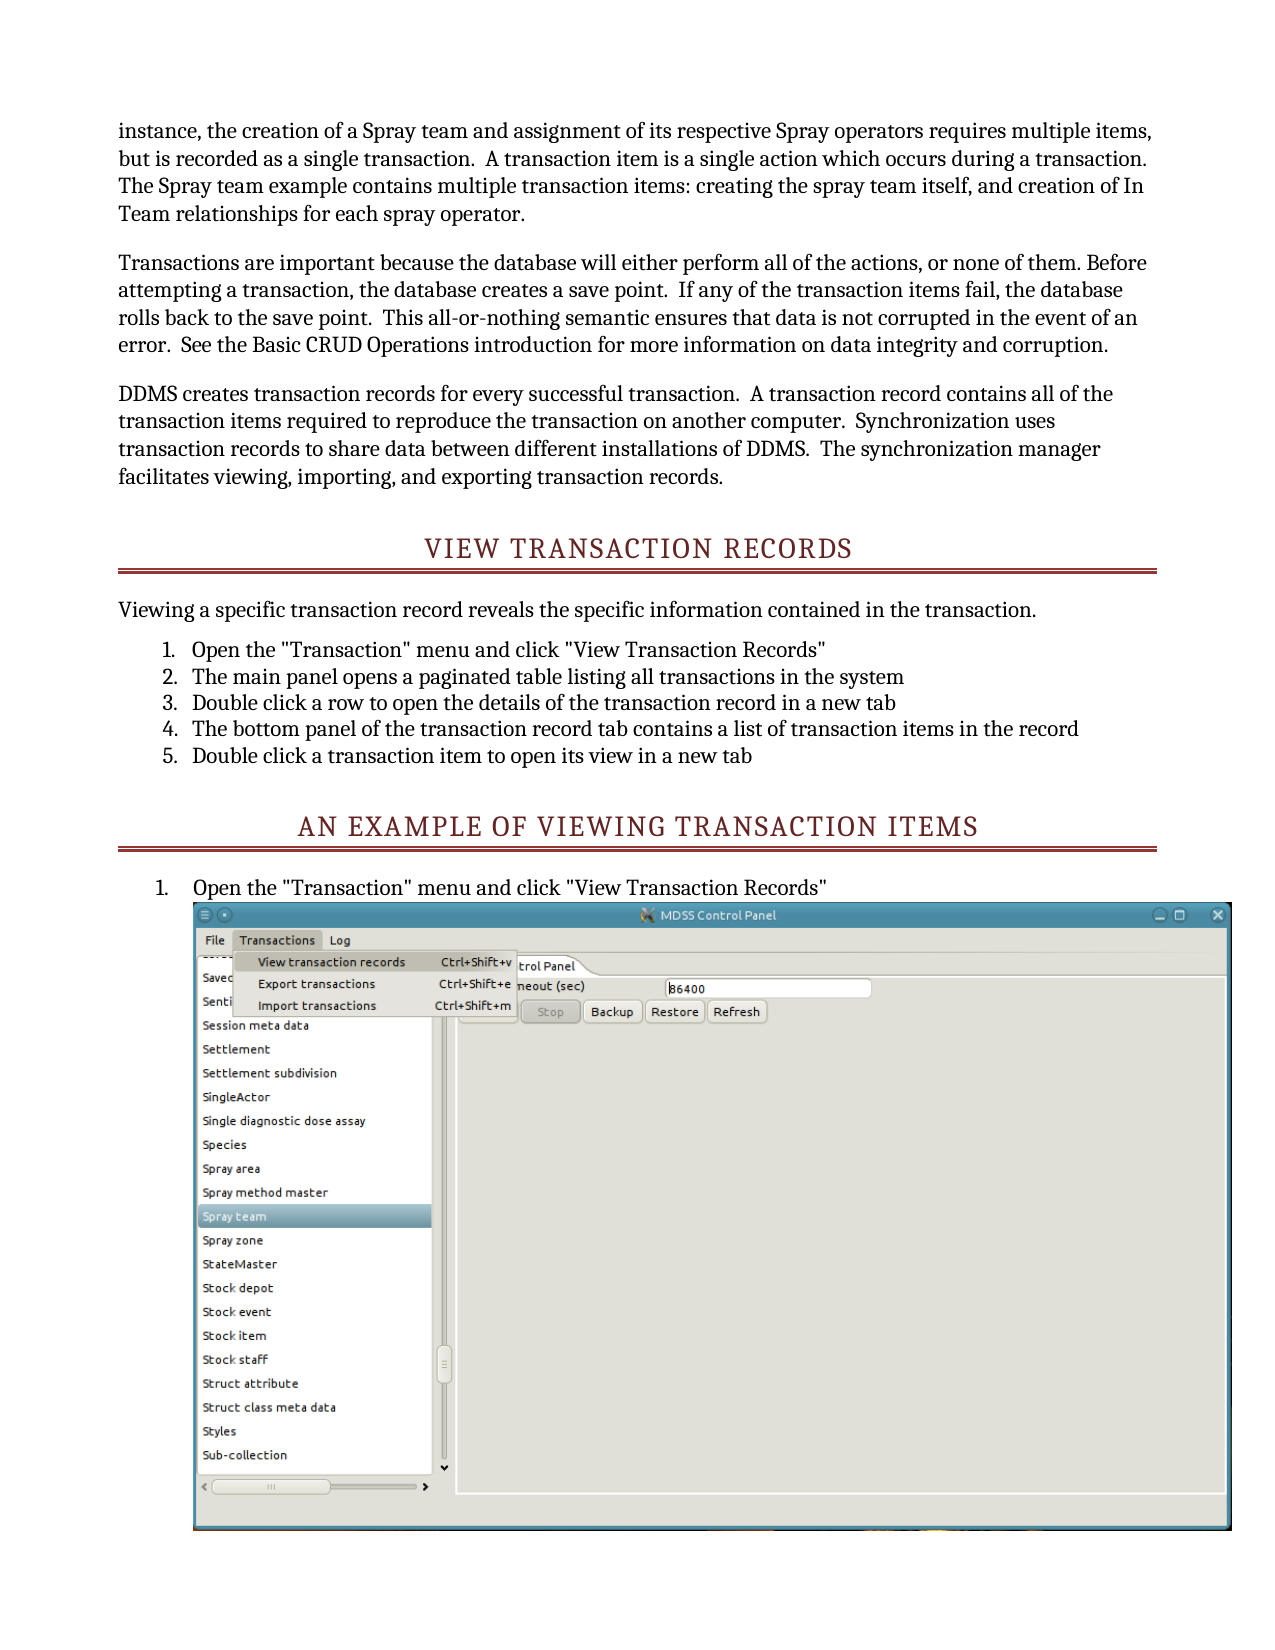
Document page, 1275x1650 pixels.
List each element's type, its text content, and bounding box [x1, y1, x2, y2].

subtitle View Transaction Records [118, 533, 1157, 568]
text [118, 118, 1157, 227]
list The main panel opens a paginated table listing all transactions in the system [162, 663, 1157, 690]
text Transactions are important because the database will either perform all of the actions, or none of them. Before attempting a transaction, the database creates a save point. If any of the transaction items fail, the database rolls back to the save point. This all-or-nothing semantic ensures that data is not corrupted in the event of an error. See the Basic CRUD Operations introduction for more information on data integrity and corruption. [118, 249, 1157, 358]
text Viewing a specific transaction record reveals the specific information contained in the transaction. [118, 597, 1157, 623]
list Double click a row to open the details of the transaction record in a new tab [162, 690, 1157, 716]
list The bottom panel of the transaction record tab contains a list of transaction items in the record [162, 716, 1157, 743]
list Double click a transaction item to open its view in a new tab [162, 743, 1157, 769]
picture [193, 902, 1232, 1531]
text DDMS creates transaction records for every successful transaction. A transaction record contains all of the transaction items required to reproduce the transaction on another computer. Synchronization uses transaction records to share data between different installations of DDMS. The synchronization manager facilitates viewing, importing, and exporting transaction records. [118, 381, 1157, 490]
list Open the "Transaction" menu and click "View Transaction Records" [162, 637, 1157, 663]
subtitle An example of viewing transaction items [118, 811, 1157, 846]
